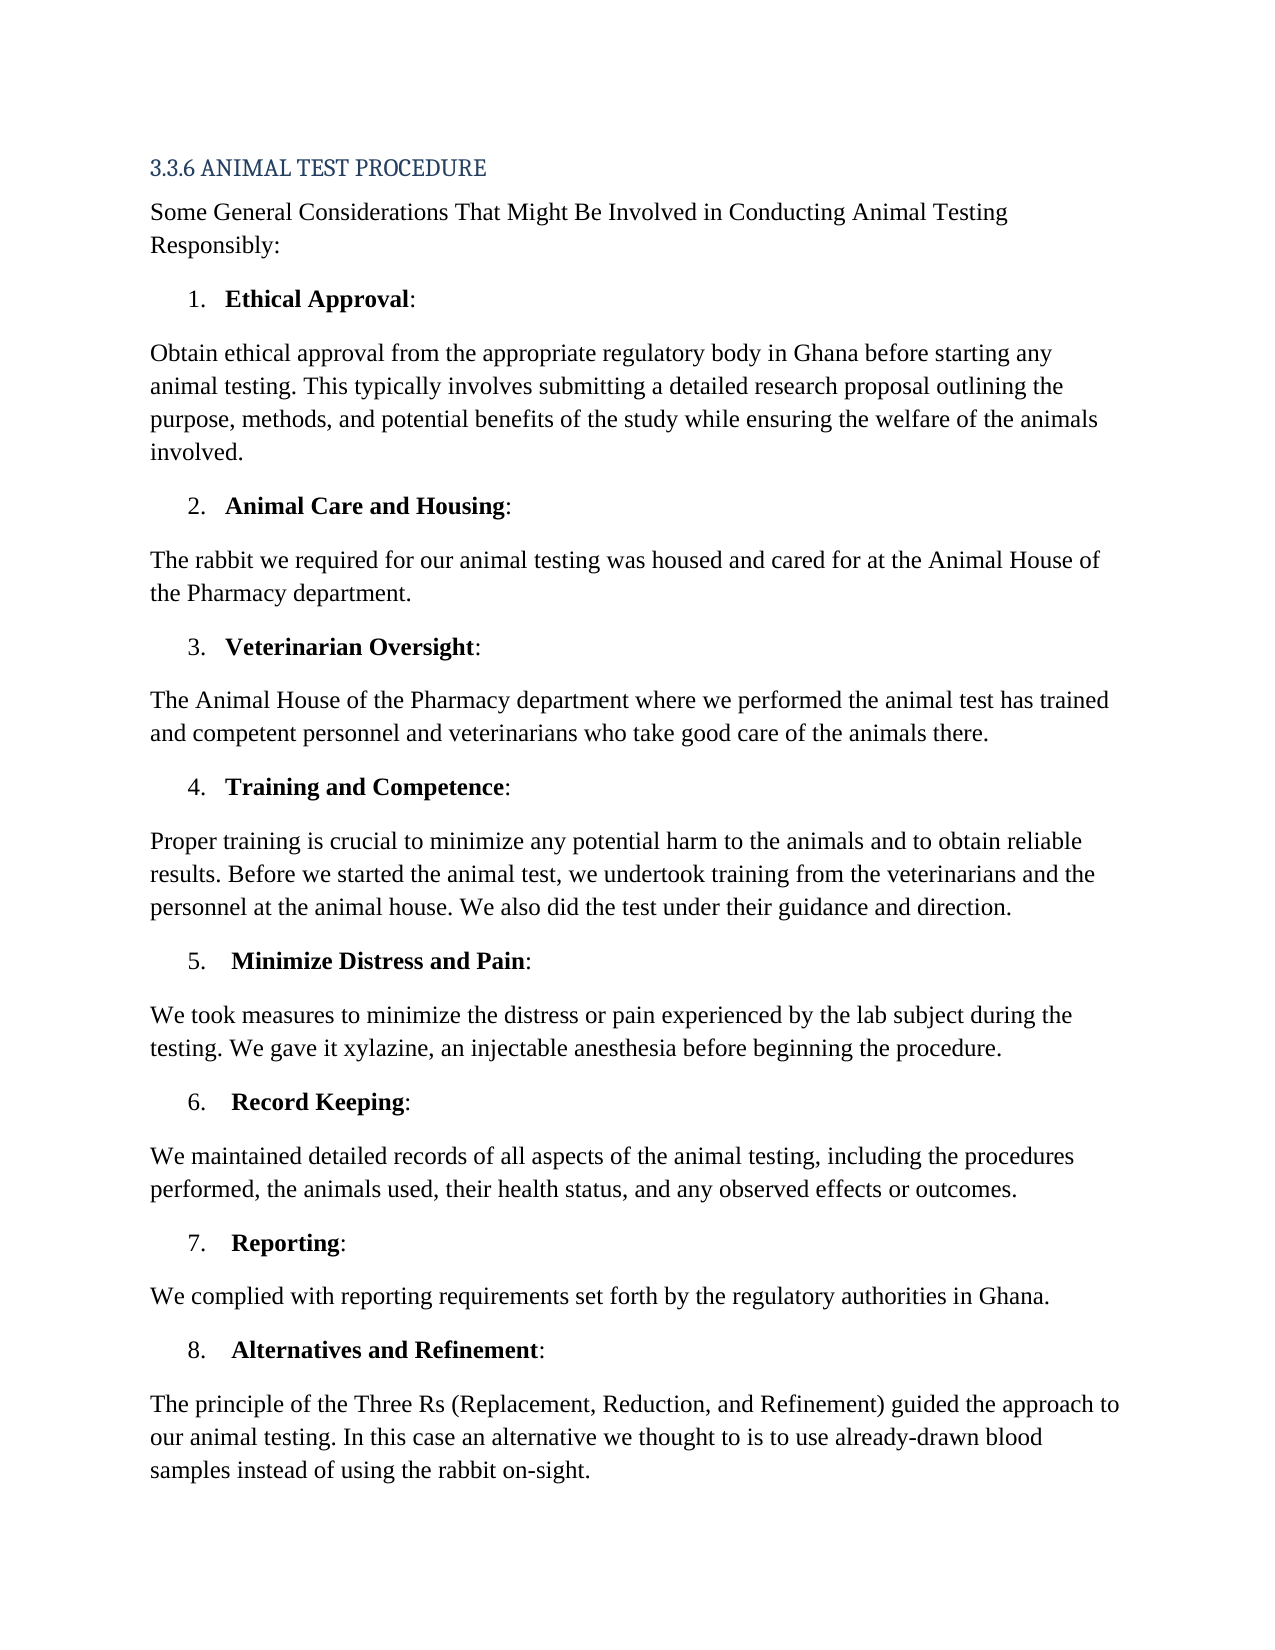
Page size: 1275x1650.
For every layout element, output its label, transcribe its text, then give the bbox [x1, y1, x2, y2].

text We took measures to minimize the distress or pain experienced by the lab subject during the testing. We gave it xylazine, an injectable anesthesia before beginning the procedure. [150, 1000, 1125, 1062]
text The Animal House of the Pharmacy department where we performed the animal test has trained and competent personnel and veterinarians who take good care of the animals there. [150, 686, 1125, 747]
text Some General Considerations That Might Be Involved in Conducting Animal Testing Responsibly: [150, 197, 1125, 259]
list Training and Competence: [187, 772, 1125, 801]
list Veterinarian Oversight: [187, 632, 1125, 660]
subtitle 3.3.6 ANIMAL TEST PROCEDURE [150, 154, 1125, 183]
list Alternatives and Refinement: [187, 1335, 1125, 1364]
text Proper training is crucial to minimize any potential harm to the animals and to obtain reliable results. Before we started the animal test, we undertook training from the veterinarians and the personnel at the animal house. We also did the test under their guidance and direction. [150, 826, 1125, 921]
text We maintained detailed records of all aspects of the animal testing, including the procedures performed, the animals used, their health status, and any observed effects or outcomes. [150, 1141, 1125, 1202]
list Animal Care and Housing: [187, 491, 1125, 520]
list Minimize Distress and Pain: [187, 946, 1125, 975]
list Record Keeping: [187, 1087, 1125, 1116]
text The principle of the Three Rs (Replacement, Reduction, and Refinement) guided the approach to our animal testing. In this case an alternative we thought to is to use already-drawn blood samples instead of using the rabbit on-sight. [150, 1389, 1125, 1484]
list Reporting: [187, 1228, 1125, 1256]
text We complied with reporting requirements set forth by the regulatory authorities in Ghana. [150, 1281, 1125, 1310]
list Ethical Approval: [187, 284, 1125, 313]
text The rabbit we required for our animal testing was housed and cared for at the Animal House of the Pharmacy department. [150, 545, 1125, 607]
text Obtain ethical approval from the appropriate regulatory body in Ghana before starting any animal testing. This typically involves submitting a detailed research proposal outlining the purpose, methods, and potential benefits of the study while ensuring the welfare of the animals involved. [150, 338, 1125, 466]
